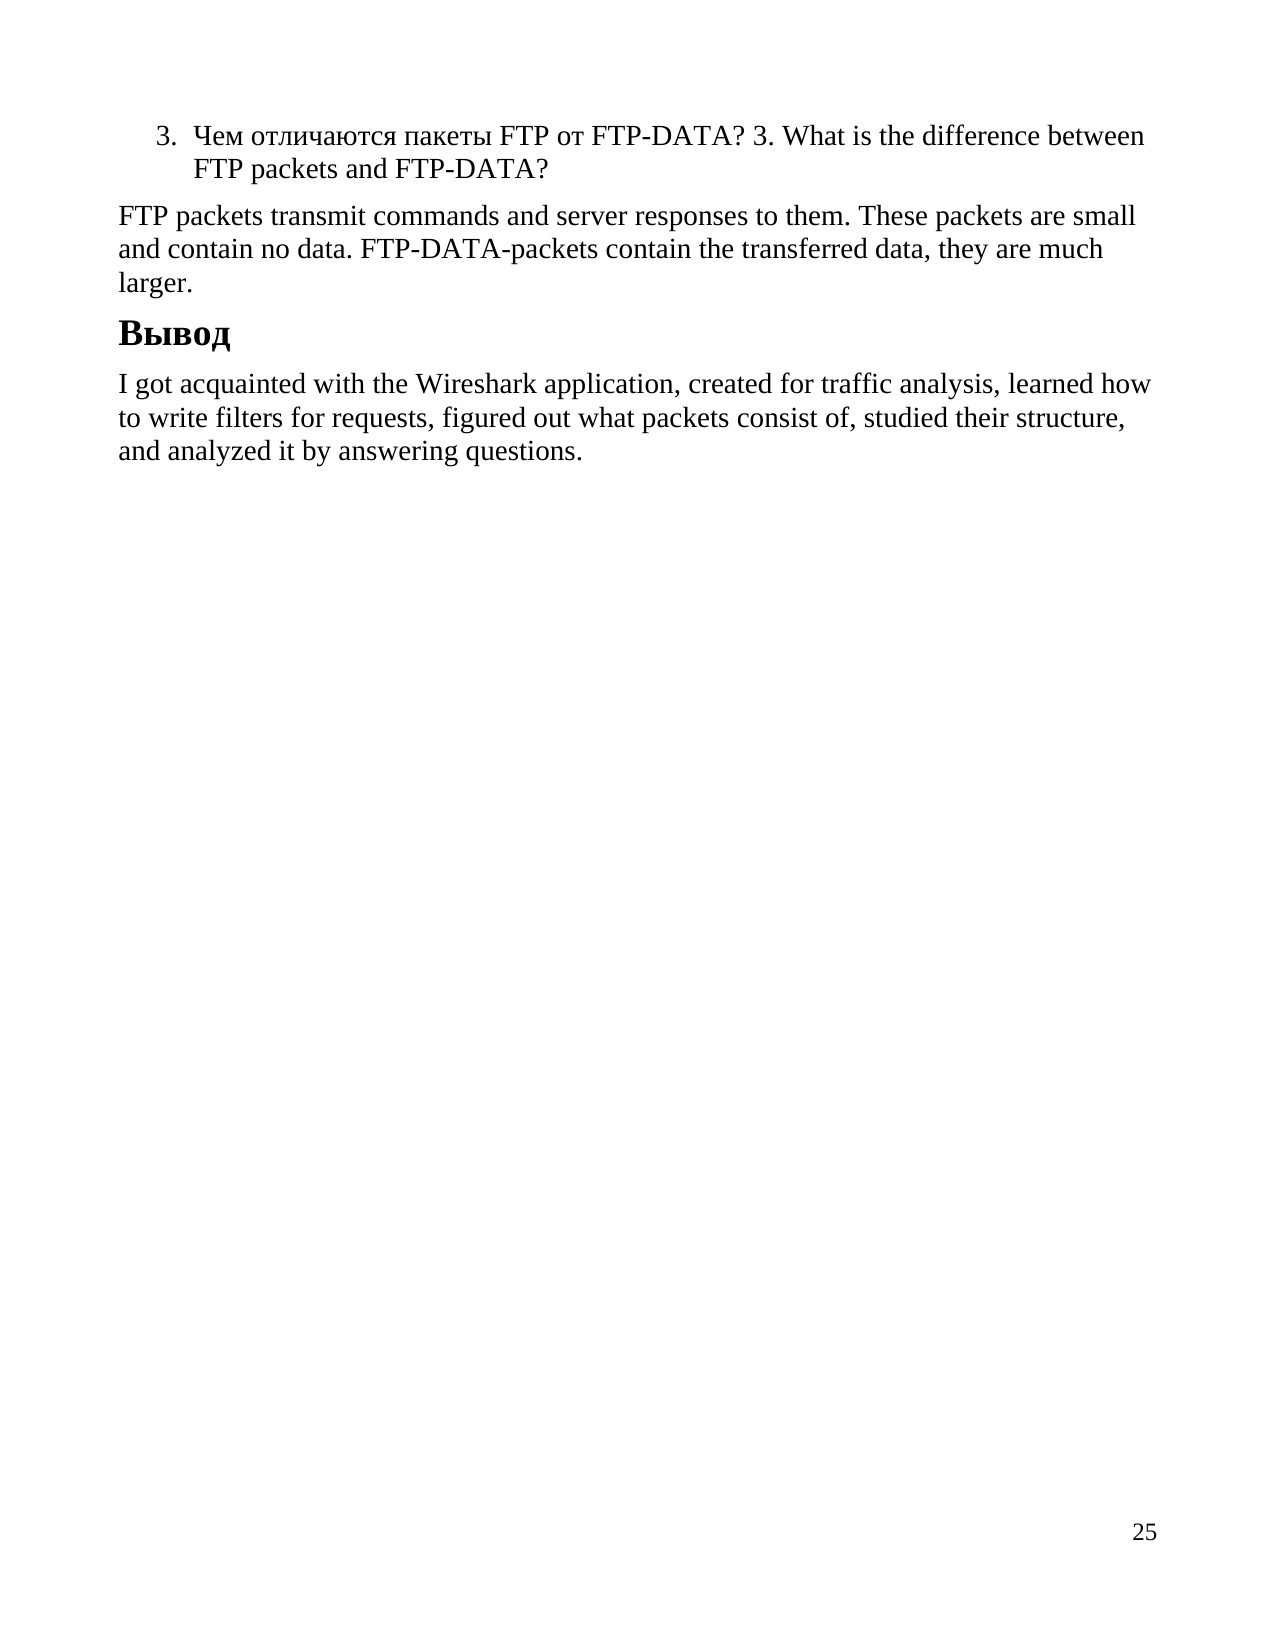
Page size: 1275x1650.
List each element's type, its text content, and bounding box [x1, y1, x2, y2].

text I got acquainted with the Wireshark application, created for traffic analysis, learned how to write filters for requests, figured out what packets consist of, studied their structure, and analyzed it by answering questions. [118, 366, 1157, 467]
text Вывод [118, 311, 1157, 354]
list Чем отличаются пакеты FTP от FTP-DATA? 3. What is the difference between FTP packets and FTP-DATA? [156, 118, 1157, 185]
text FTP packets transmit commands and server responses to them. These packets are small and contain no data. FTP-DATA-packets contain the transferred data, they are much larger. [118, 198, 1157, 298]
